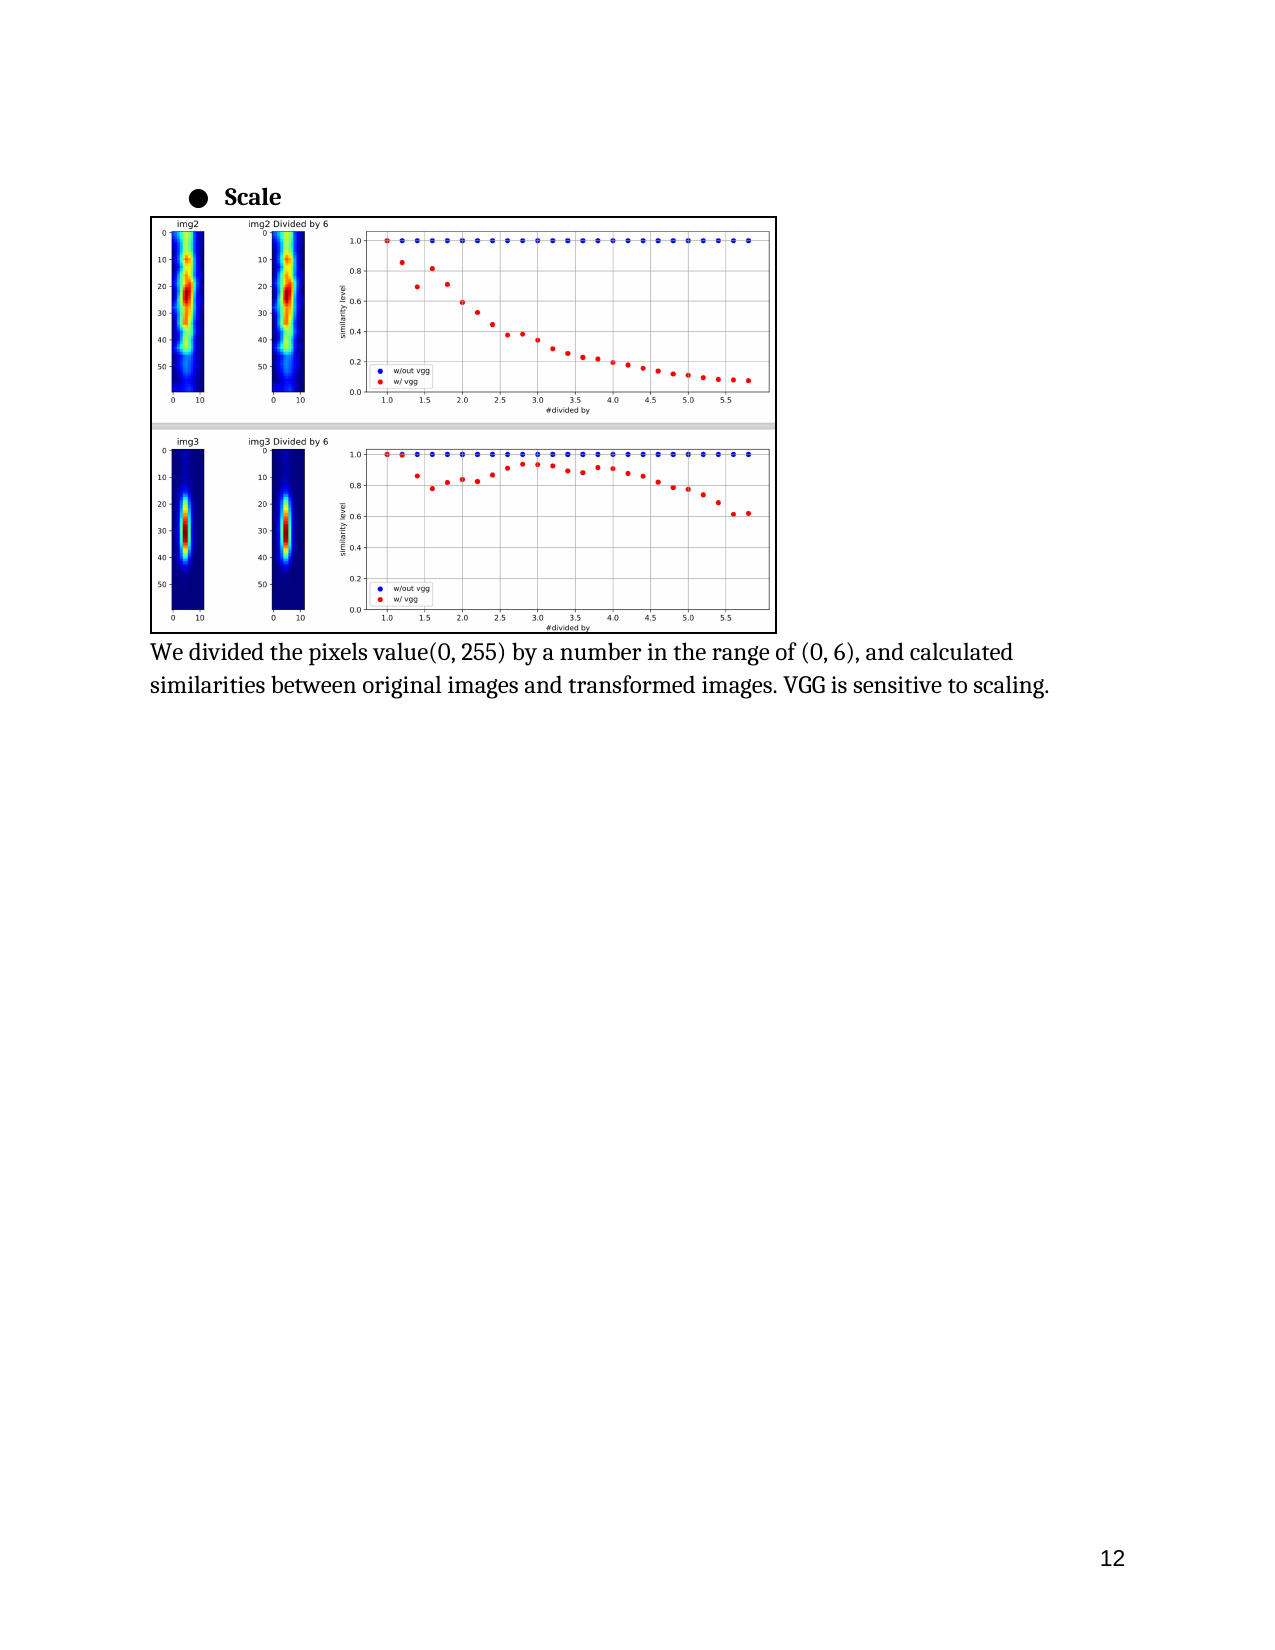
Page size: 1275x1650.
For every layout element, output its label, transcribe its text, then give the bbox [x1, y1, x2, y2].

list Scale [187, 183, 1125, 212]
picture [152, 218, 775, 632]
text We divided the pixels value(0, 255) by a number in the range of (0, 6), and calculated similarities between original images and transformed images. VGG is sensitive to scaling. [150, 638, 1125, 700]
